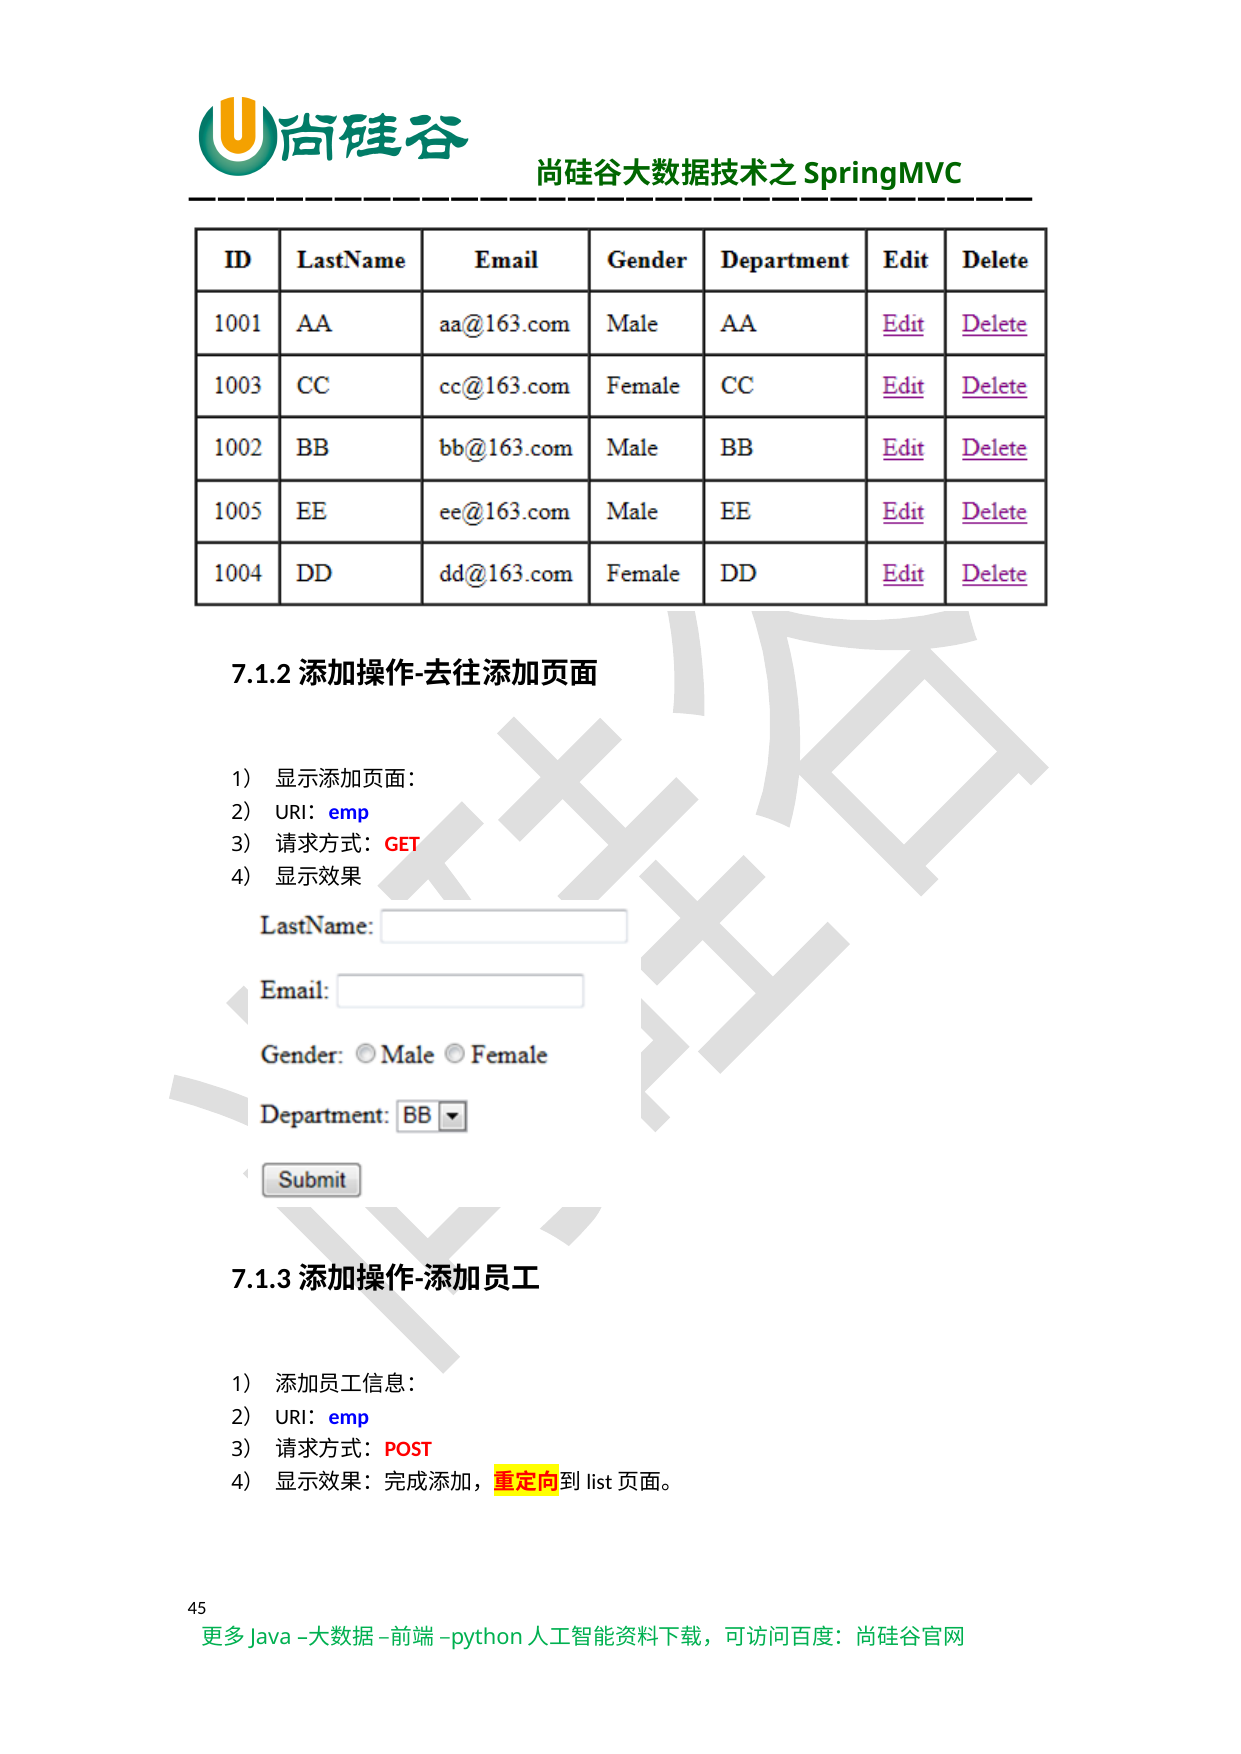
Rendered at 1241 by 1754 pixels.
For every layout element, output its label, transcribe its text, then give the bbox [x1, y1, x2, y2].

list 显示效果 [231, 858, 1053, 891]
list 添加员工信息： [231, 1366, 1053, 1398]
subtitle 7.1.2 添加操作-去往添加页面 [187, 638, 1053, 703]
list 显示效果：完成添加，重定向到 list 页面。 [231, 1463, 1053, 1496]
picture [187, 220, 1057, 611]
list 请求方式：GET [231, 826, 1053, 858]
list URI：emp [231, 1398, 1053, 1431]
subtitle 7.1.3 添加操作-添加员工 [187, 1243, 1053, 1308]
list URI：emp [231, 793, 1053, 826]
picture [187, 88, 476, 184]
list 显示添加页面： [231, 761, 1053, 793]
list 请求方式：POST [231, 1431, 1053, 1463]
picture [248, 900, 641, 1207]
